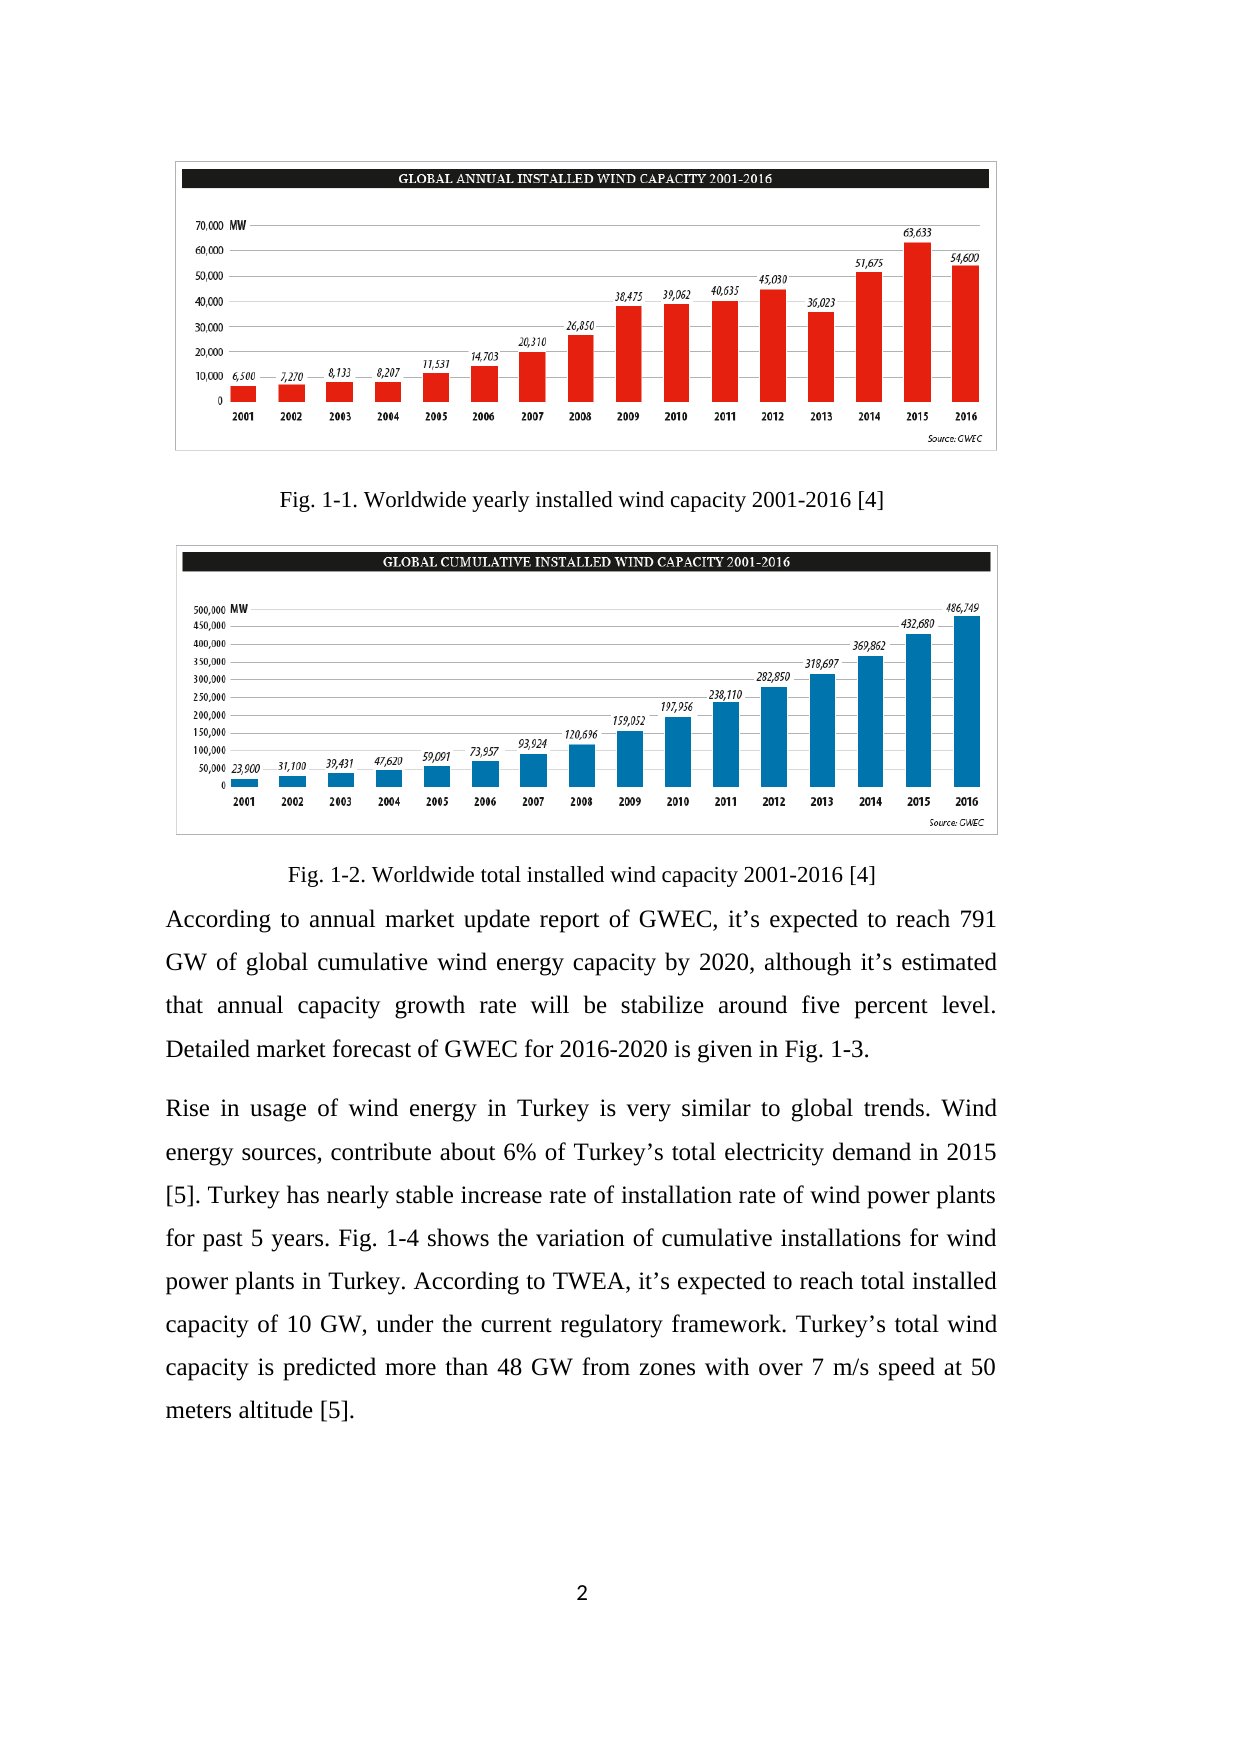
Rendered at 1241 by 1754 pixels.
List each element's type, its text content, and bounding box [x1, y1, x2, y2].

text According to annual market update report of GWEC, it’s expected to reach 791 GW of global cumulative wind energy capacity by 2020, although it’s estimated that annual capacity growth rate will be stabilize around five percent level. Detailed market forecast of GWEC for 2016-2020 is given in Fig. 1-3. [165, 904, 998, 1062]
picture [165, 537, 1008, 843]
text Fig. 1-1. Worldwide yearly installed wind capacity 2001-2016 [4] [165, 486, 998, 512]
picture [165, 153, 1004, 456]
text Rise in usage of wind energy in Turkey is very similar to global trends. Wind energy sources, contribute about 6% of Turkey’s total electricity demand in 2015 [5]. Turkey has nearly stable increase rate of installation rate of wind power plants for past 5 years. Fig. 1-4 shows the variation of cumulative installations for wind power plants in Turkey. According to TWEA, it’s expected to reach total installed capacity of 10 GW, under the current regulatory framework. Turkey’s total wind capacity is predicted more than 48 GW from zones with over 7 m/s speed at 50 meters altitude [5]. [165, 1093, 998, 1424]
text Fig. 1-2. Worldwide total installed wind capacity 2001-2016 [4] [165, 861, 998, 888]
